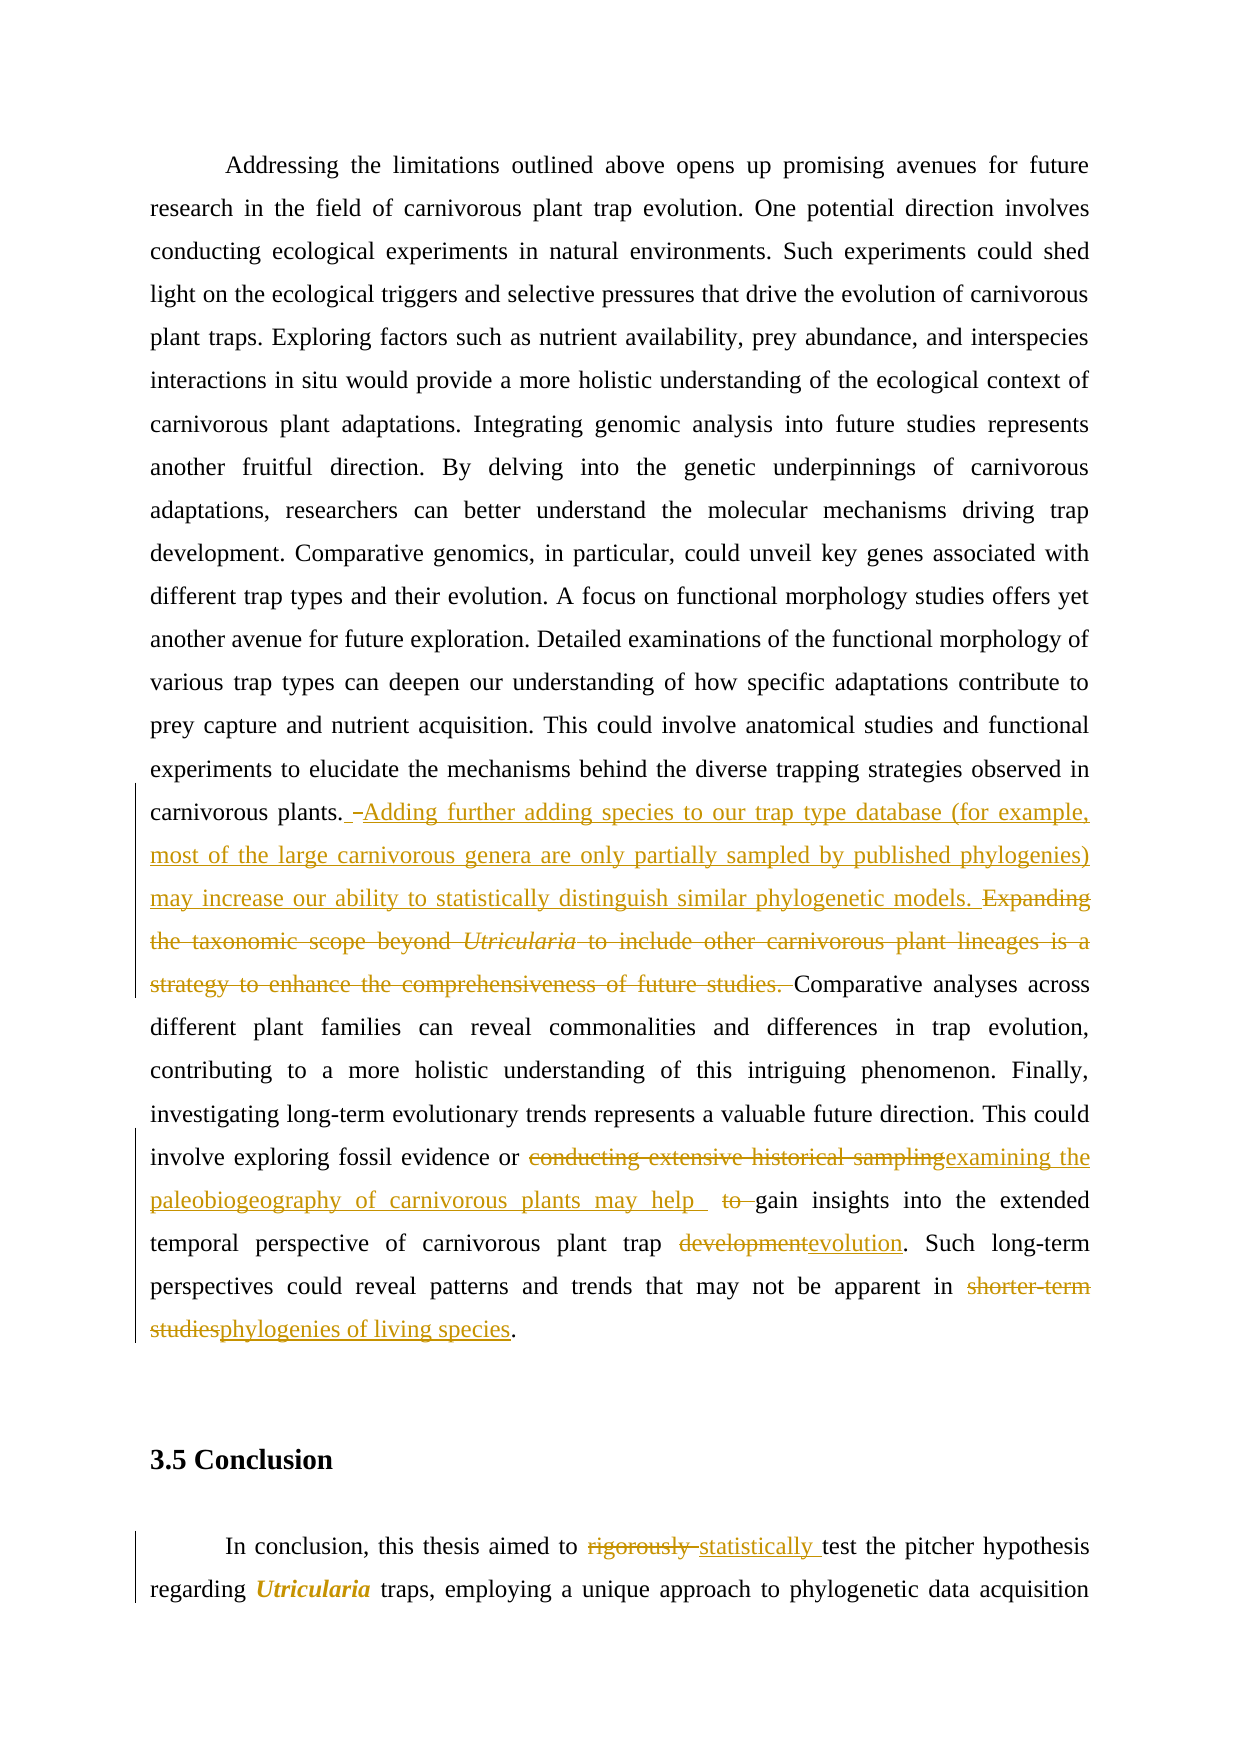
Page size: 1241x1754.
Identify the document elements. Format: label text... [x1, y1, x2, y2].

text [150, 1531, 1090, 1603]
subtitle 3.5 Conclusion [150, 1442, 1090, 1475]
text Addressing the limitations outlined above opens up promising avenues for future research in the field of carnivorous plant trap evolution. One potential direction involves conducting ecological experiments in natural environments. Such experiments could shed light on the ecological triggers and selective pressures that drive the evolution of carnivorous plant traps. Exploring factors such as nutrient availability, prey abundance, and interspecies interactions in situ would provide a more holistic understanding of the ecological context of carnivorous plant adaptations. Integrating genomic analysis into future studies represents another fruitful direction. By delving into the genetic underpinnings of carnivorous adaptations, researchers can better understand the molecular mechanisms driving trap development. Comparative genomics, in particular, could unveil key genes associated with different trap types and their evolution. A focus on functional morphology studies offers yet another avenue for future exploration. Detailed examinations of the functional morphology of various trap types can deepen our understanding of how specific adaptations contribute to prey capture and nutrient acquisition. This could involve anatomical studies and functional experiments to elucidate the mechanisms behind the diverse trapping strategies observed in carnivorous plants.Comparative analyses across different plant families can reveal commonalities and differences in trap evolution, contributing to a more holistic understanding of this intriguing phenomenon. Finally, investigating long-term evolutionary trends represents a valuable future direction. This could involve exploring fossil evidence or gain insights into the extended temporal perspective of carnivorous plant trap . Such long-term perspectives could reveal patterns and trends that may not be apparent in . [150, 943, 1090, 1343]
text Addressing the limitations outlined above opens up promising avenues for future research in the field of carnivorous plant trap evolution. One potential direction involves conducting ecological experiments in natural environments. Such experiments could shed light on the ecological triggers and selective pressures that drive the evolution of carnivorous plant traps. Exploring factors such as nutrient availability, prey abundance, and interspecies interactions in situ would provide a more holistic understanding of the ecological context of carnivorous plant adaptations. Integrating genomic analysis into future studies represents another fruitful direction. By delving into the genetic underpinnings of carnivorous adaptations, researchers can better understand the molecular mechanisms driving trap development. Comparative genomics, in particular, could unveil key genes associated with different trap types and their evolution. A focus on functional morphology studies offers yet another avenue for future exploration. Detailed examinations of the functional morphology of various trap types can deepen our understanding of how specific adaptations contribute to prey capture and nutrient acquisition. This could involve anatomical studies and functional experiments to elucidate the mechanisms behind the diverse trapping strategies observed in carnivorous plants.Comparative analyses across different plant families can reveal commonalities and differences in trap evolution, contributing to a more holistic understanding of this intriguing phenomenon. Finally, investigating long-term evolutionary trends represents a valuable future direction. This could involve exploring fossil evidence or gain insights into the extended temporal perspective of carnivorous plant trap . Such long-term perspectives could reveal patterns and trends that may not be apparent in . [150, 150, 1090, 865]
